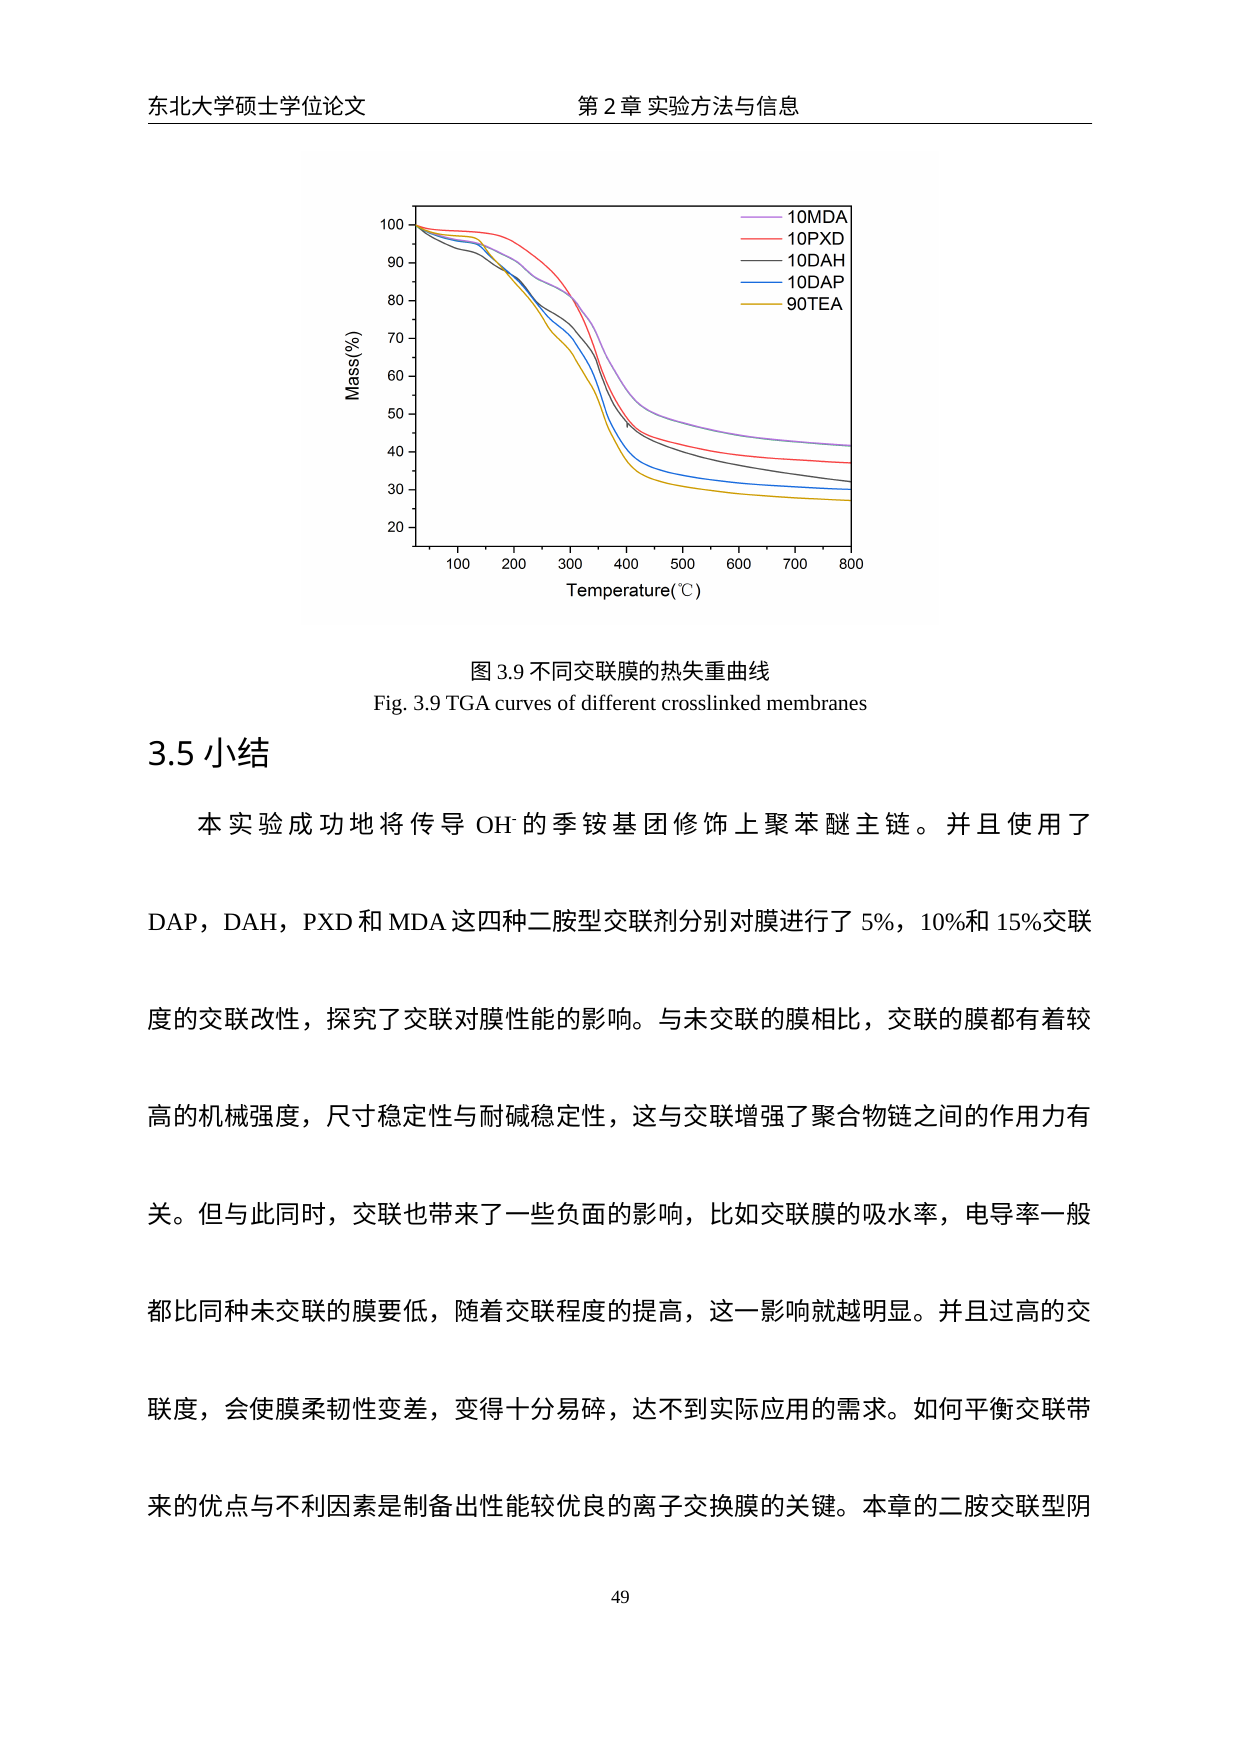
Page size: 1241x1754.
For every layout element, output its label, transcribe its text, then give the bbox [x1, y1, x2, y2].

text Fig. 3.9 TGA curves of different crosslinked membranes [148, 686, 1092, 719]
text 图3.9 不同交联膜的热失重曲线 [148, 654, 1092, 686]
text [148, 790, 1092, 1537]
subtitle 3.5 小结 [148, 719, 1092, 784]
picture [301, 151, 940, 625]
